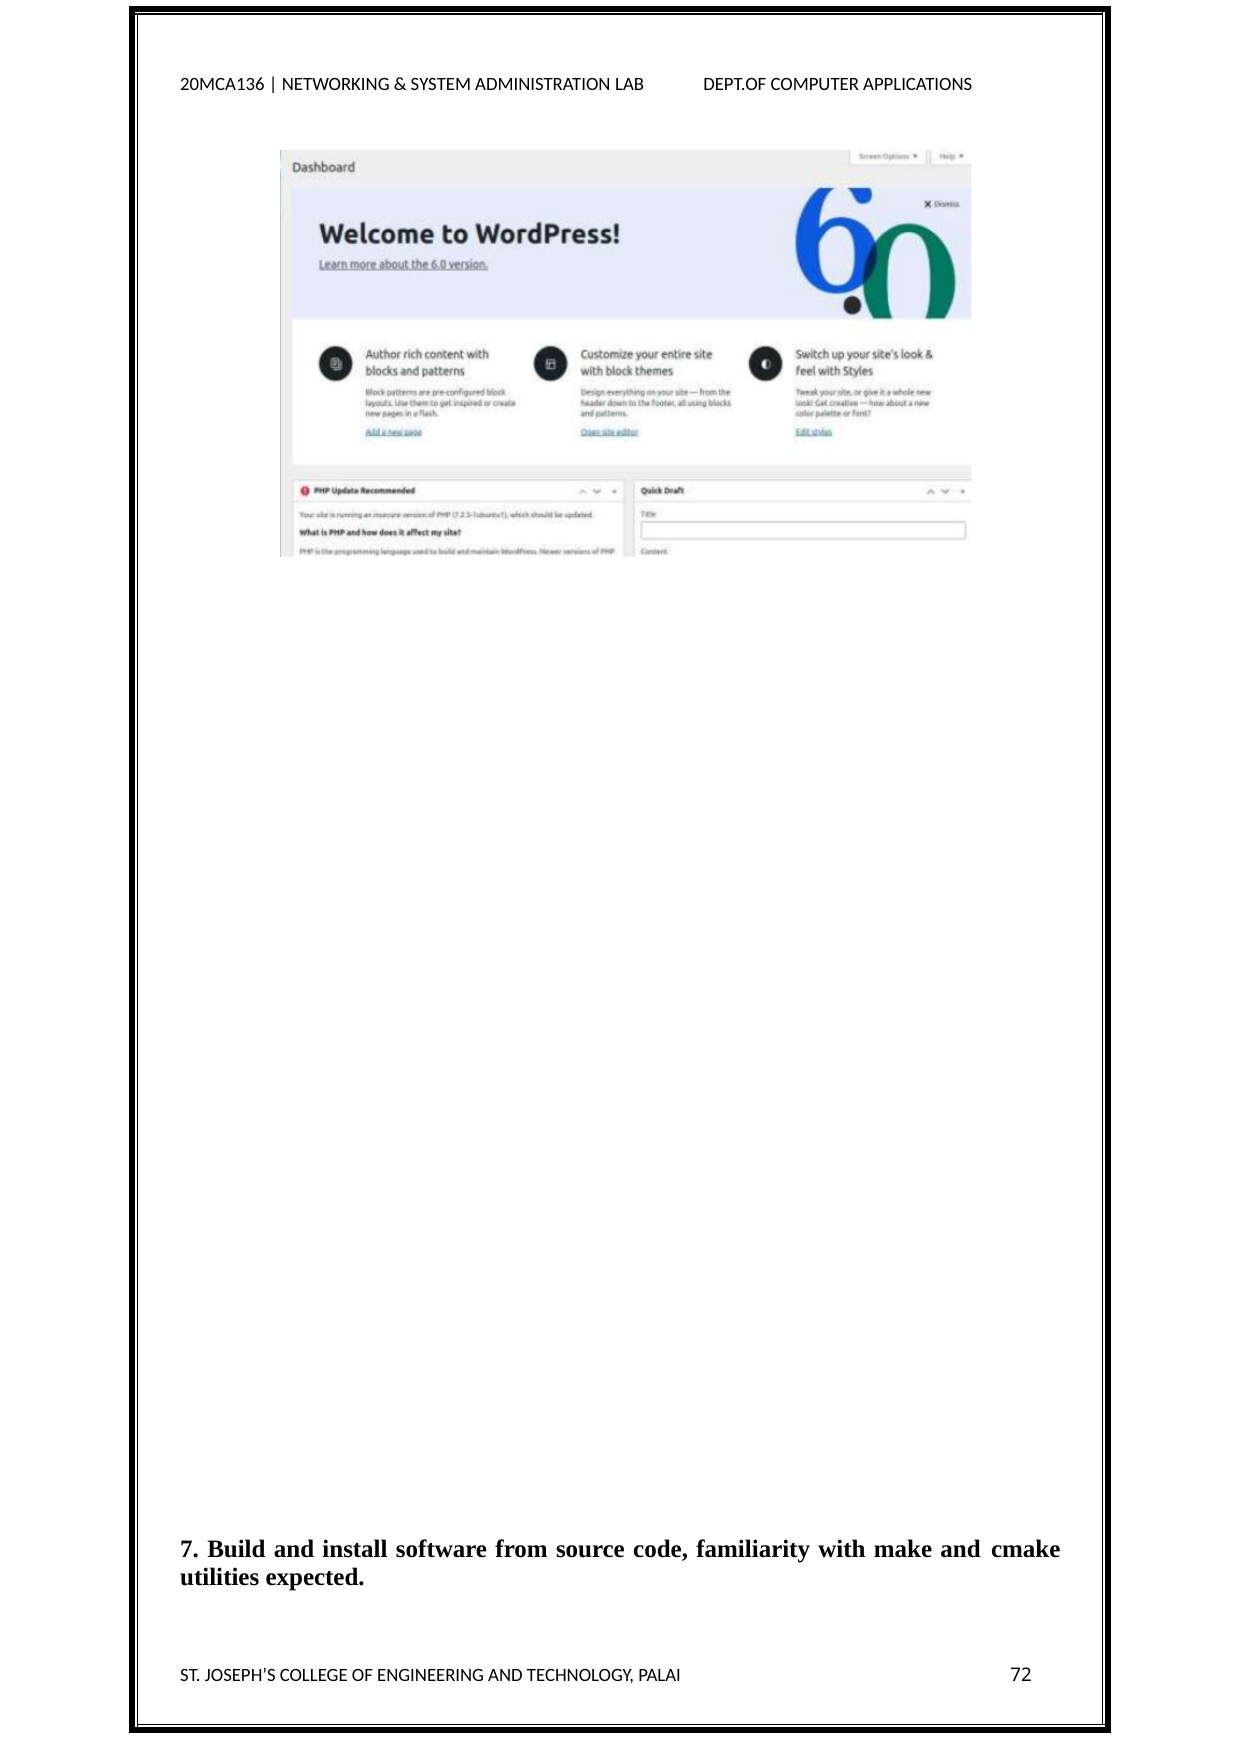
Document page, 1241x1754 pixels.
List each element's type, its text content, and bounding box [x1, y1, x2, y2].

text 7. Build and install software from source code, familiarity with make and cmake utilities expected. [180, 1534, 1060, 1591]
picture [280, 150, 972, 557]
